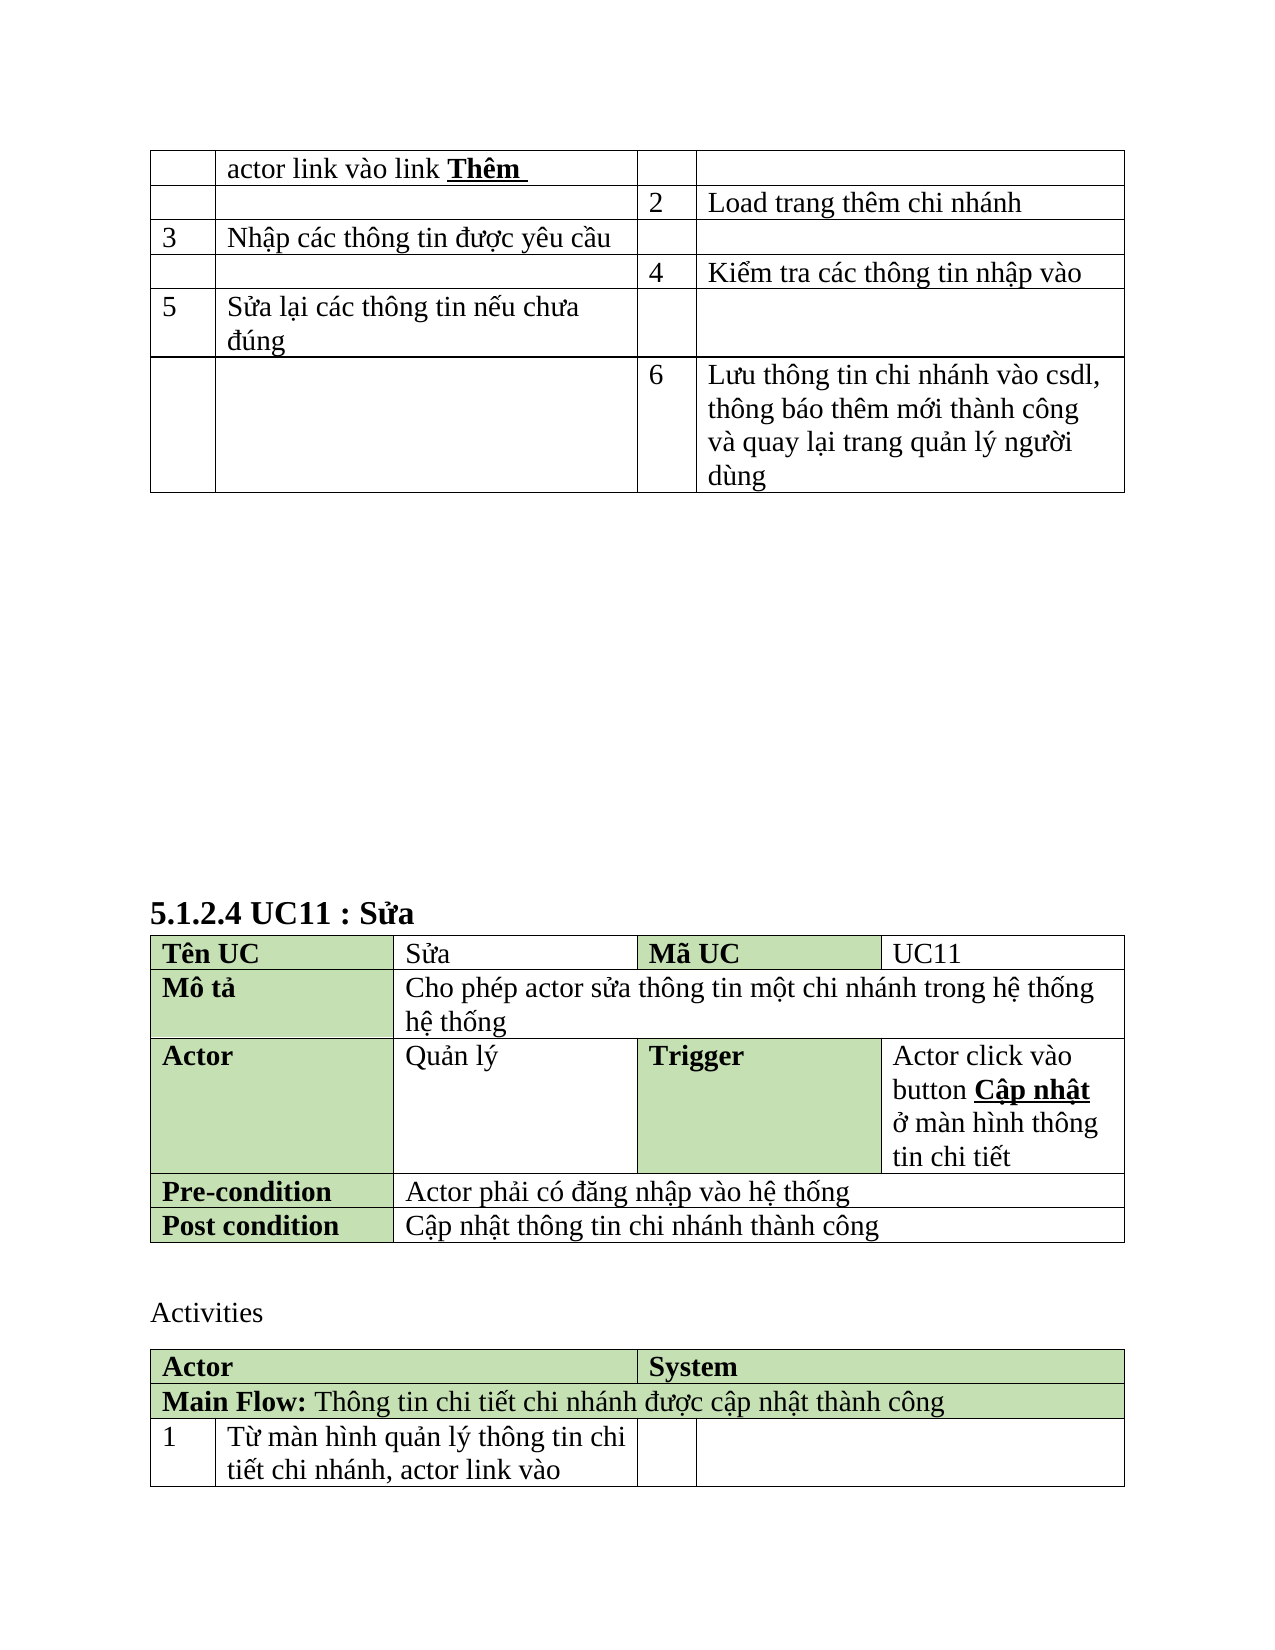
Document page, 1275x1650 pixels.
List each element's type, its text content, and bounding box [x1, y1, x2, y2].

table_cell Cập nhật thông tin chi nhánh thành công [394, 1208, 1124, 1242]
table_cell 5 [151, 289, 215, 356]
table_header UC11 [882, 936, 1124, 969]
table_cell Actor click vào button Cập nhật ở màn hình thông tin chi tiết [882, 1039, 1124, 1173]
table_cell Kiểm tra các thông tin nhập vào [697, 255, 1124, 288]
table_cell 3 [151, 220, 215, 254]
table_cell Sửa lại các thông tin nếu chưa đúng [216, 289, 637, 356]
table_cell Cho phép actor sửa thông tin một chi nhánh trong hệ thống hệ thống [394, 970, 1124, 1037]
table_cell [216, 255, 637, 288]
table_cell Main Flow: Thông tin chi tiết chi nhánh được cập nhật thành công [151, 1384, 1124, 1418]
table_cell [697, 289, 1124, 356]
table_cell Post condition [151, 1208, 393, 1242]
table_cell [216, 151, 637, 184]
table_cell Trigger [638, 1039, 881, 1173]
table_cell [638, 1419, 696, 1486]
table_cell [638, 289, 696, 356]
table_cell [216, 358, 637, 492]
table_cell 6 [638, 358, 696, 492]
table_cell Lưu thông tin chi nhánh vào csdl, thông báo thêm mới thành công và quay lại trang quản lý người dùng [697, 358, 1124, 492]
table_cell Nhập các thông tin được yêu cầu [216, 220, 637, 254]
subtitle 5.1.2.4 UC11 : Sửa [150, 893, 1125, 932]
table_header Sửa [394, 936, 637, 969]
table_cell [151, 358, 215, 492]
table_cell Mô tả [151, 970, 393, 1037]
table_cell [697, 1419, 1124, 1486]
text Activities [150, 1296, 1125, 1329]
table_cell [638, 220, 696, 254]
table_cell [697, 151, 1124, 184]
table_cell [151, 255, 215, 288]
table_header Mã UC [638, 936, 881, 969]
table_header Actor [151, 1350, 637, 1383]
table_cell [151, 186, 215, 219]
table_cell Actor phải có đăng nhập vào hệ thống [394, 1174, 1124, 1207]
table_cell 1 [151, 1419, 215, 1486]
table_cell Pre-condition [151, 1174, 393, 1207]
table_cell 1 [151, 151, 215, 184]
table_cell [697, 220, 1124, 254]
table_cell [216, 1419, 637, 1486]
table_header Tên UC [151, 936, 393, 969]
table_cell [216, 186, 637, 219]
table_cell Load trang thêm chi nhánh [697, 186, 1124, 219]
table_cell 4 [638, 255, 696, 288]
table_header System [638, 1350, 1124, 1383]
table_cell Actor [151, 1039, 393, 1173]
table_cell 2 [638, 186, 696, 219]
table_cell [638, 151, 696, 184]
table_cell Quản lý [394, 1039, 637, 1173]
